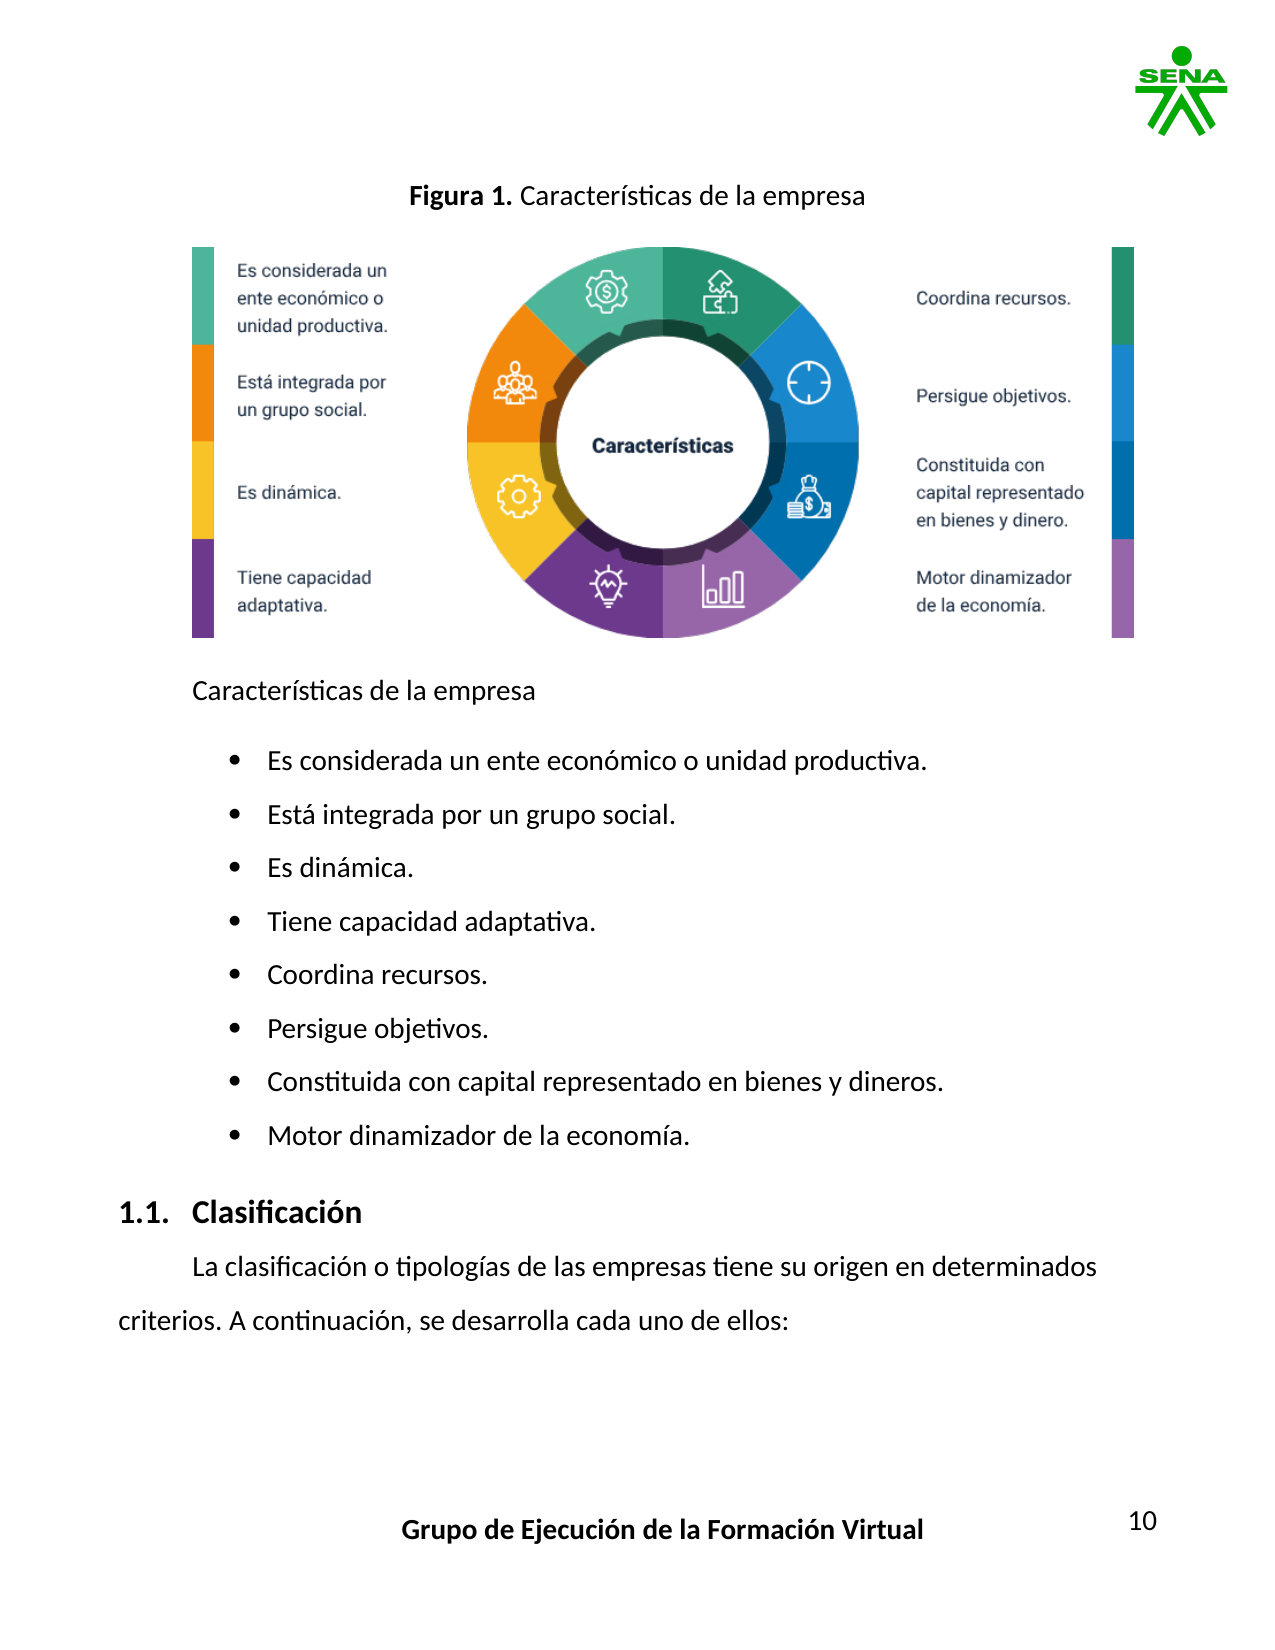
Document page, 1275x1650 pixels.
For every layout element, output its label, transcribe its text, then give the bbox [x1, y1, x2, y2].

list Es considerada un ente económico o unidad productiva. [229, 742, 1157, 778]
list Está integrada por un grupo social. [229, 796, 1157, 832]
list Tiene capacidad adaptativa. [229, 903, 1157, 938]
list Constituida con capital representado en bienes y dineros. [229, 1063, 1157, 1099]
text Figura 1. Características de la empresa [118, 177, 1157, 213]
text La clasificación o tipologías de las empresas tiene su origen en determinados criterios. A continuación, se desarrolla cada uno de ellos: [118, 1248, 1157, 1337]
list Motor dinamizador de la economía. [229, 1117, 1157, 1152]
list Coordina recursos. [229, 956, 1157, 992]
list Es dinámica. [229, 849, 1157, 885]
subtitle Clasificación [118, 1191, 1157, 1232]
list Persigue objetivos. [229, 1010, 1157, 1045]
picture [192, 247, 1134, 638]
text Características de la empresa [118, 672, 1157, 708]
picture [1135, 46, 1228, 136]
